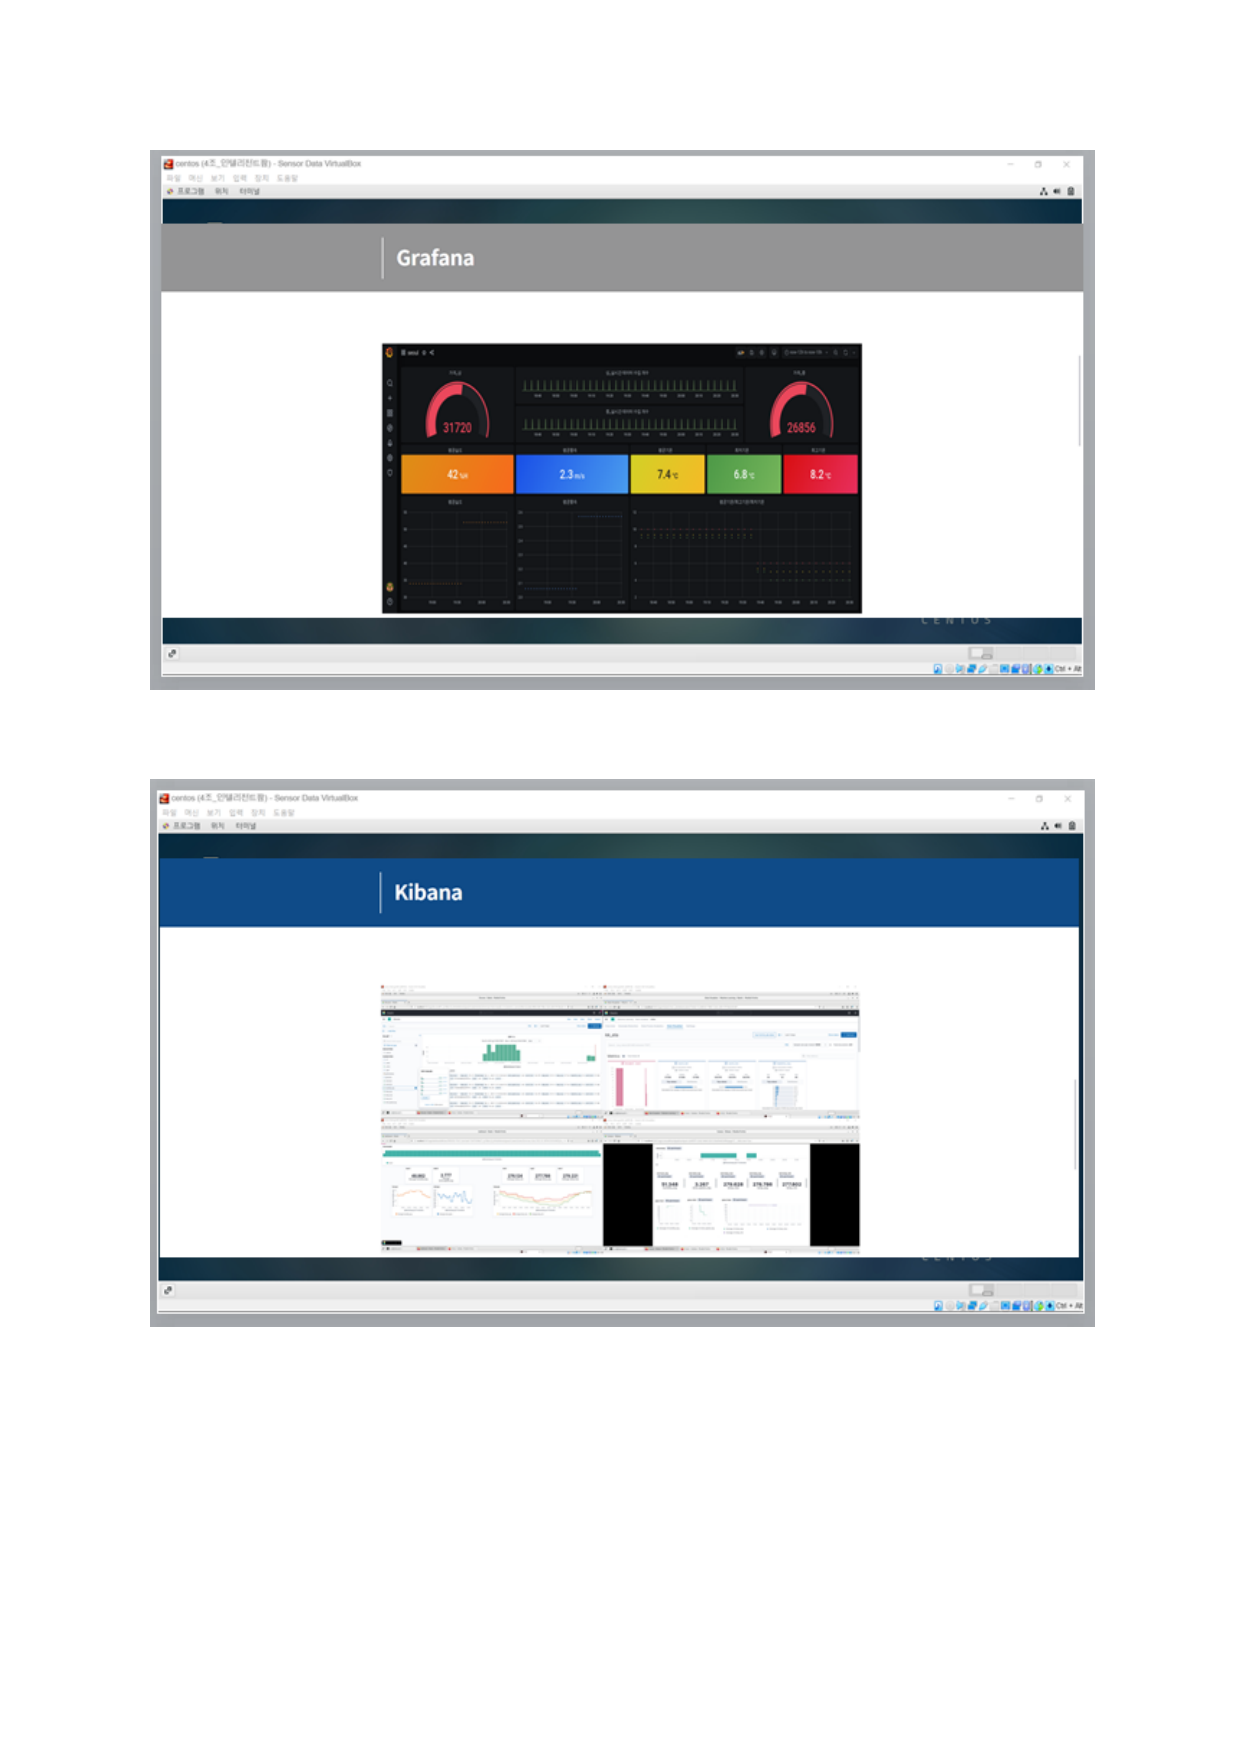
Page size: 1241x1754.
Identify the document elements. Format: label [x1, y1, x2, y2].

picture [150, 150, 1095, 690]
picture [150, 779, 1095, 1327]
